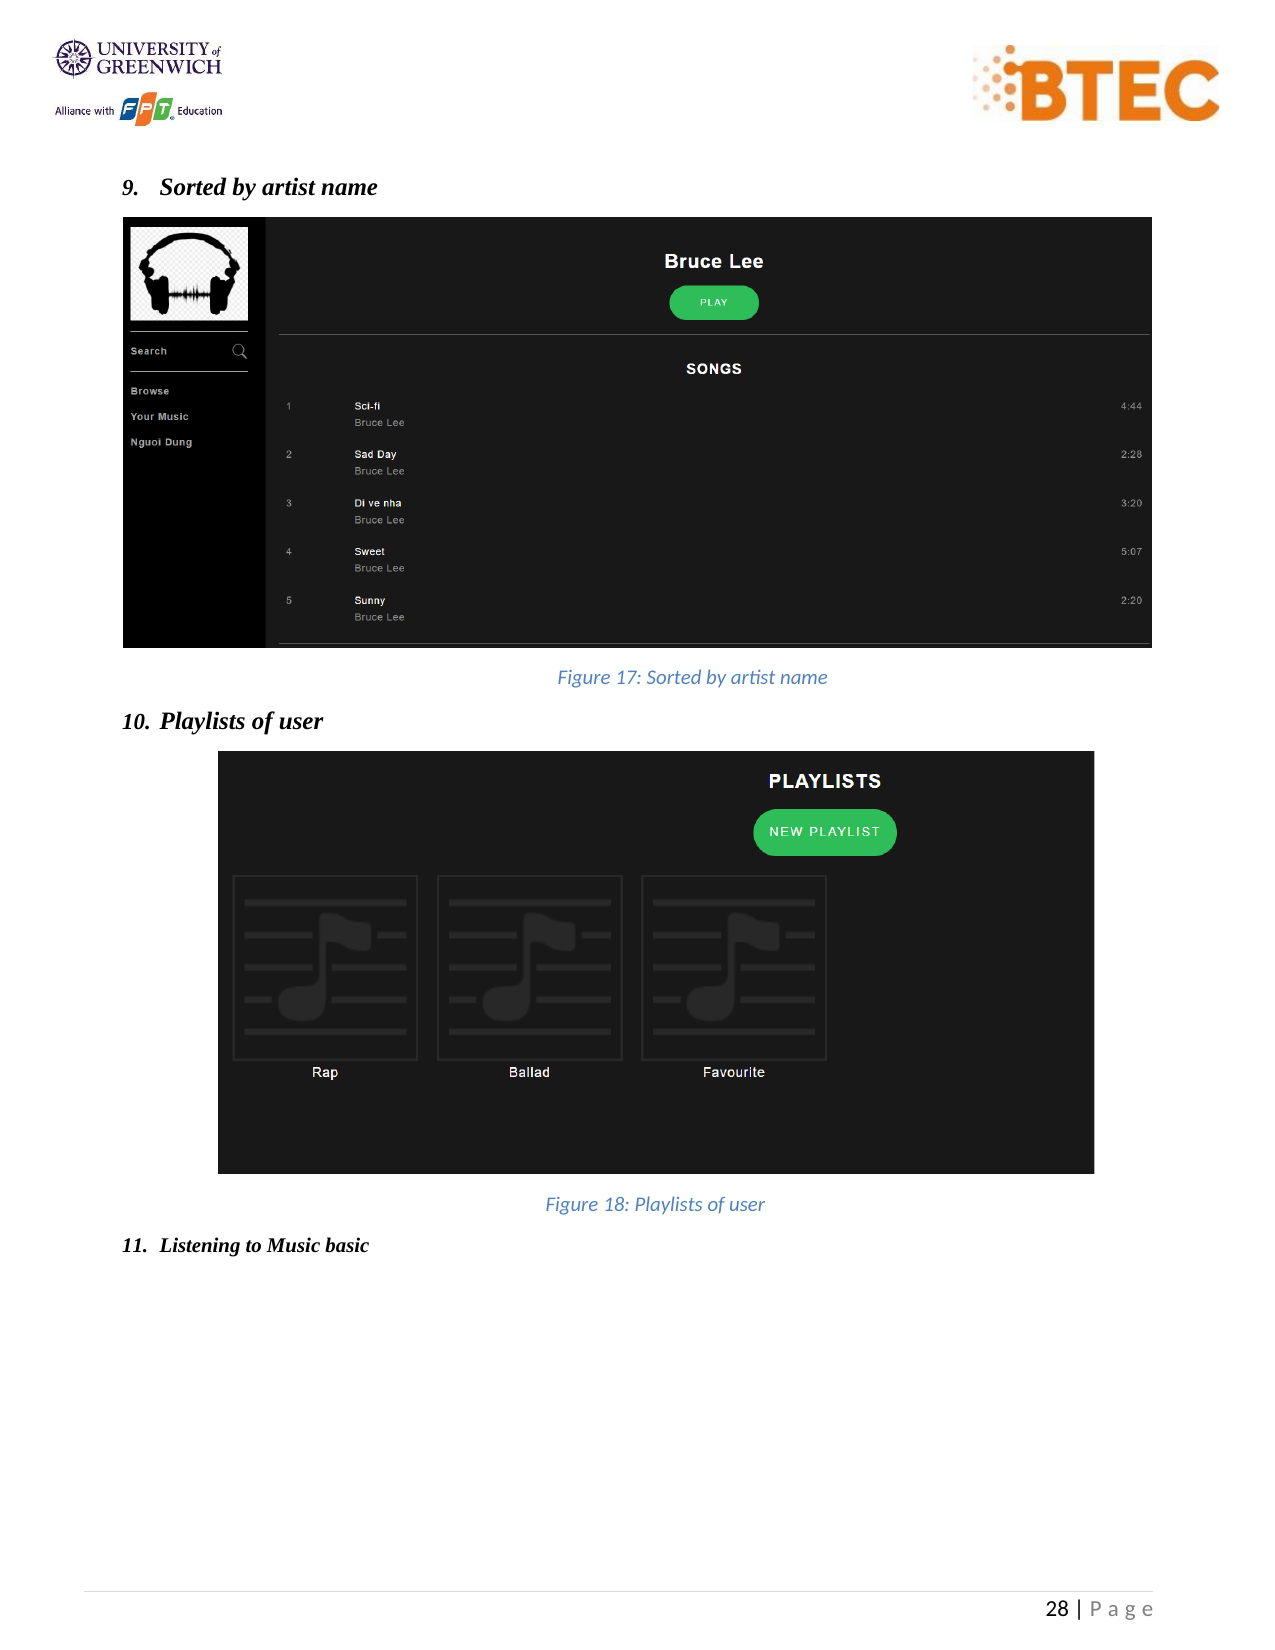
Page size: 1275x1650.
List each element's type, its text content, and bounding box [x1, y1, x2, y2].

text Figure 17: Sorted by artist name [234, 664, 1153, 689]
list Sorted by artist name [122, 172, 1153, 200]
picture [972, 45, 1220, 121]
text Figure 18: Playlists of user [159, 1191, 1153, 1216]
picture [218, 751, 1095, 1174]
list Listening to Music basic [122, 1232, 1153, 1257]
picture [123, 217, 1152, 648]
picture [41, 25, 234, 137]
list Playlists of user [122, 706, 1153, 734]
